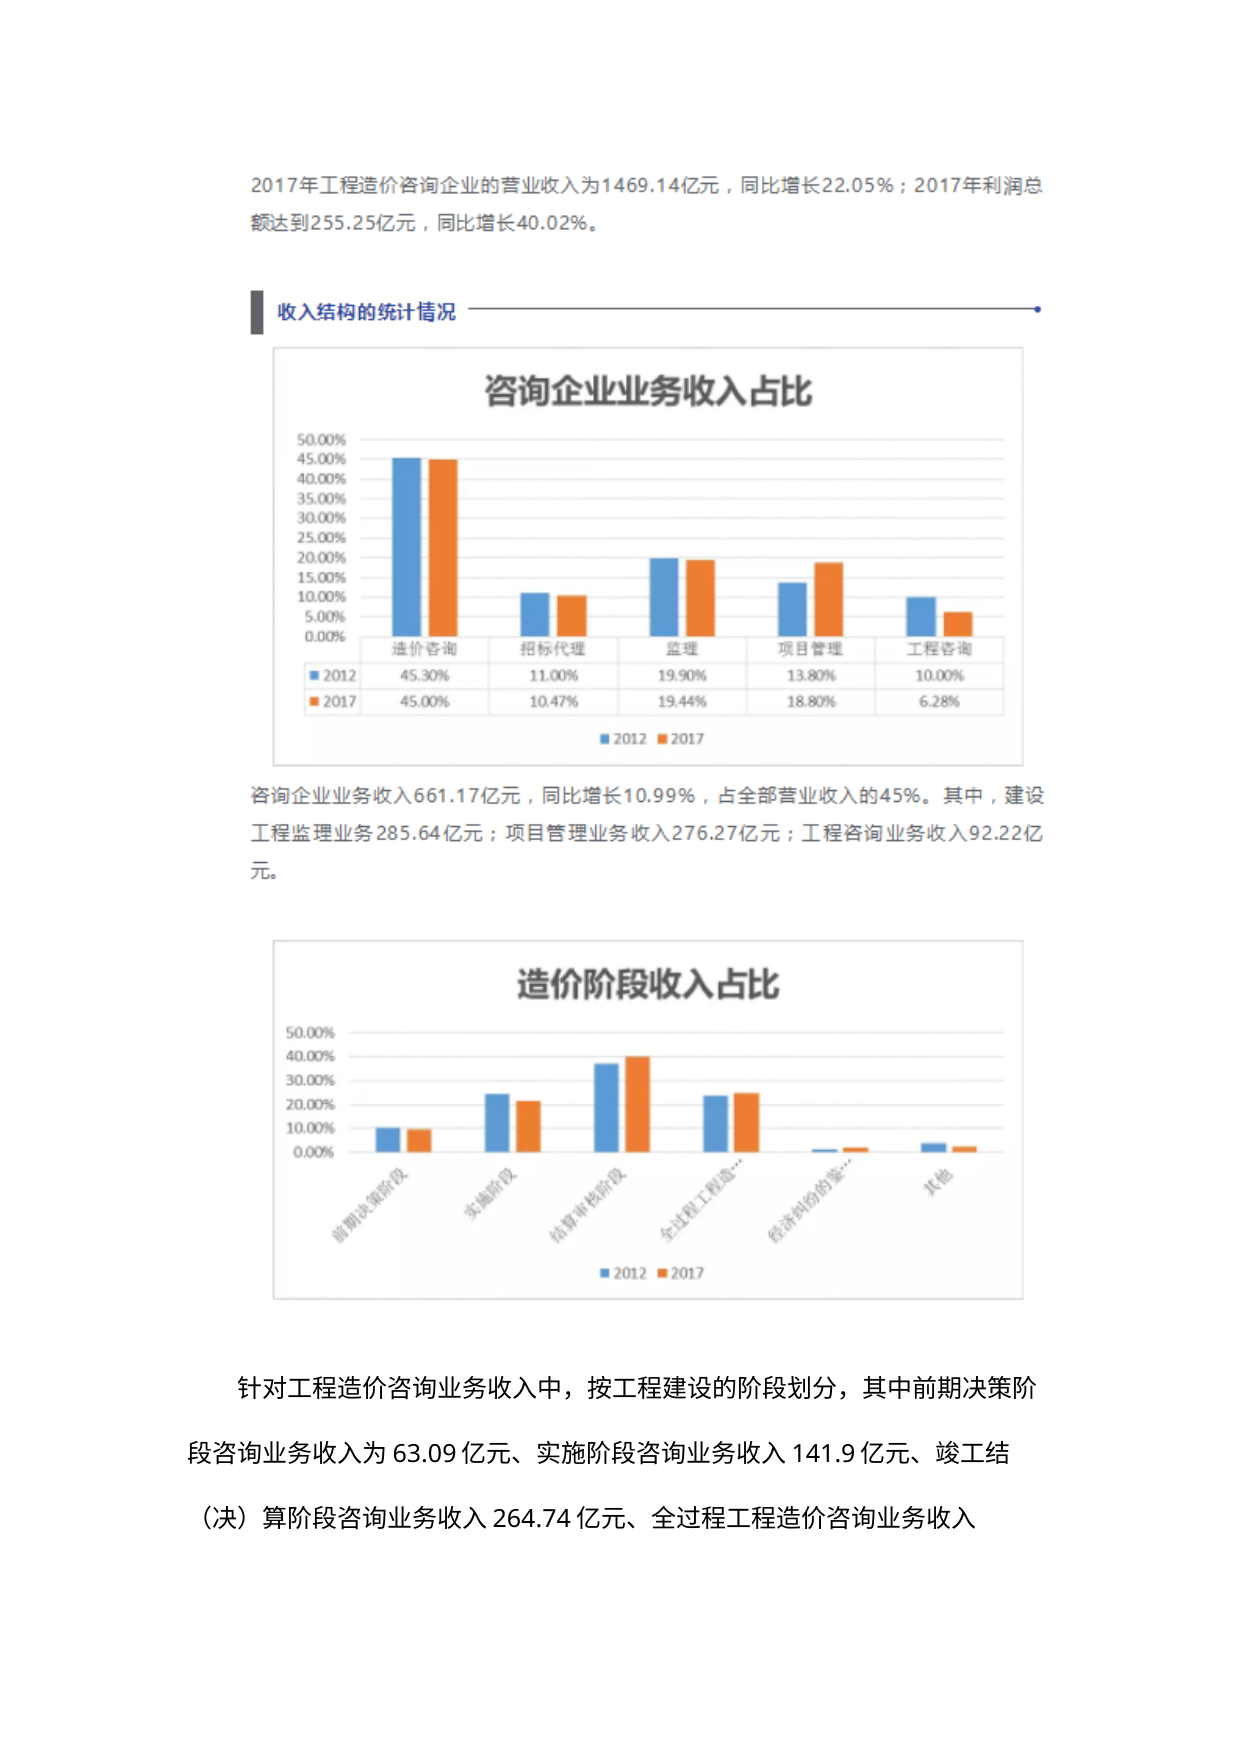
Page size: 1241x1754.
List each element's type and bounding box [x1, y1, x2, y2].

text [187, 1354, 1053, 1549]
picture [237, 162, 1063, 1308]
